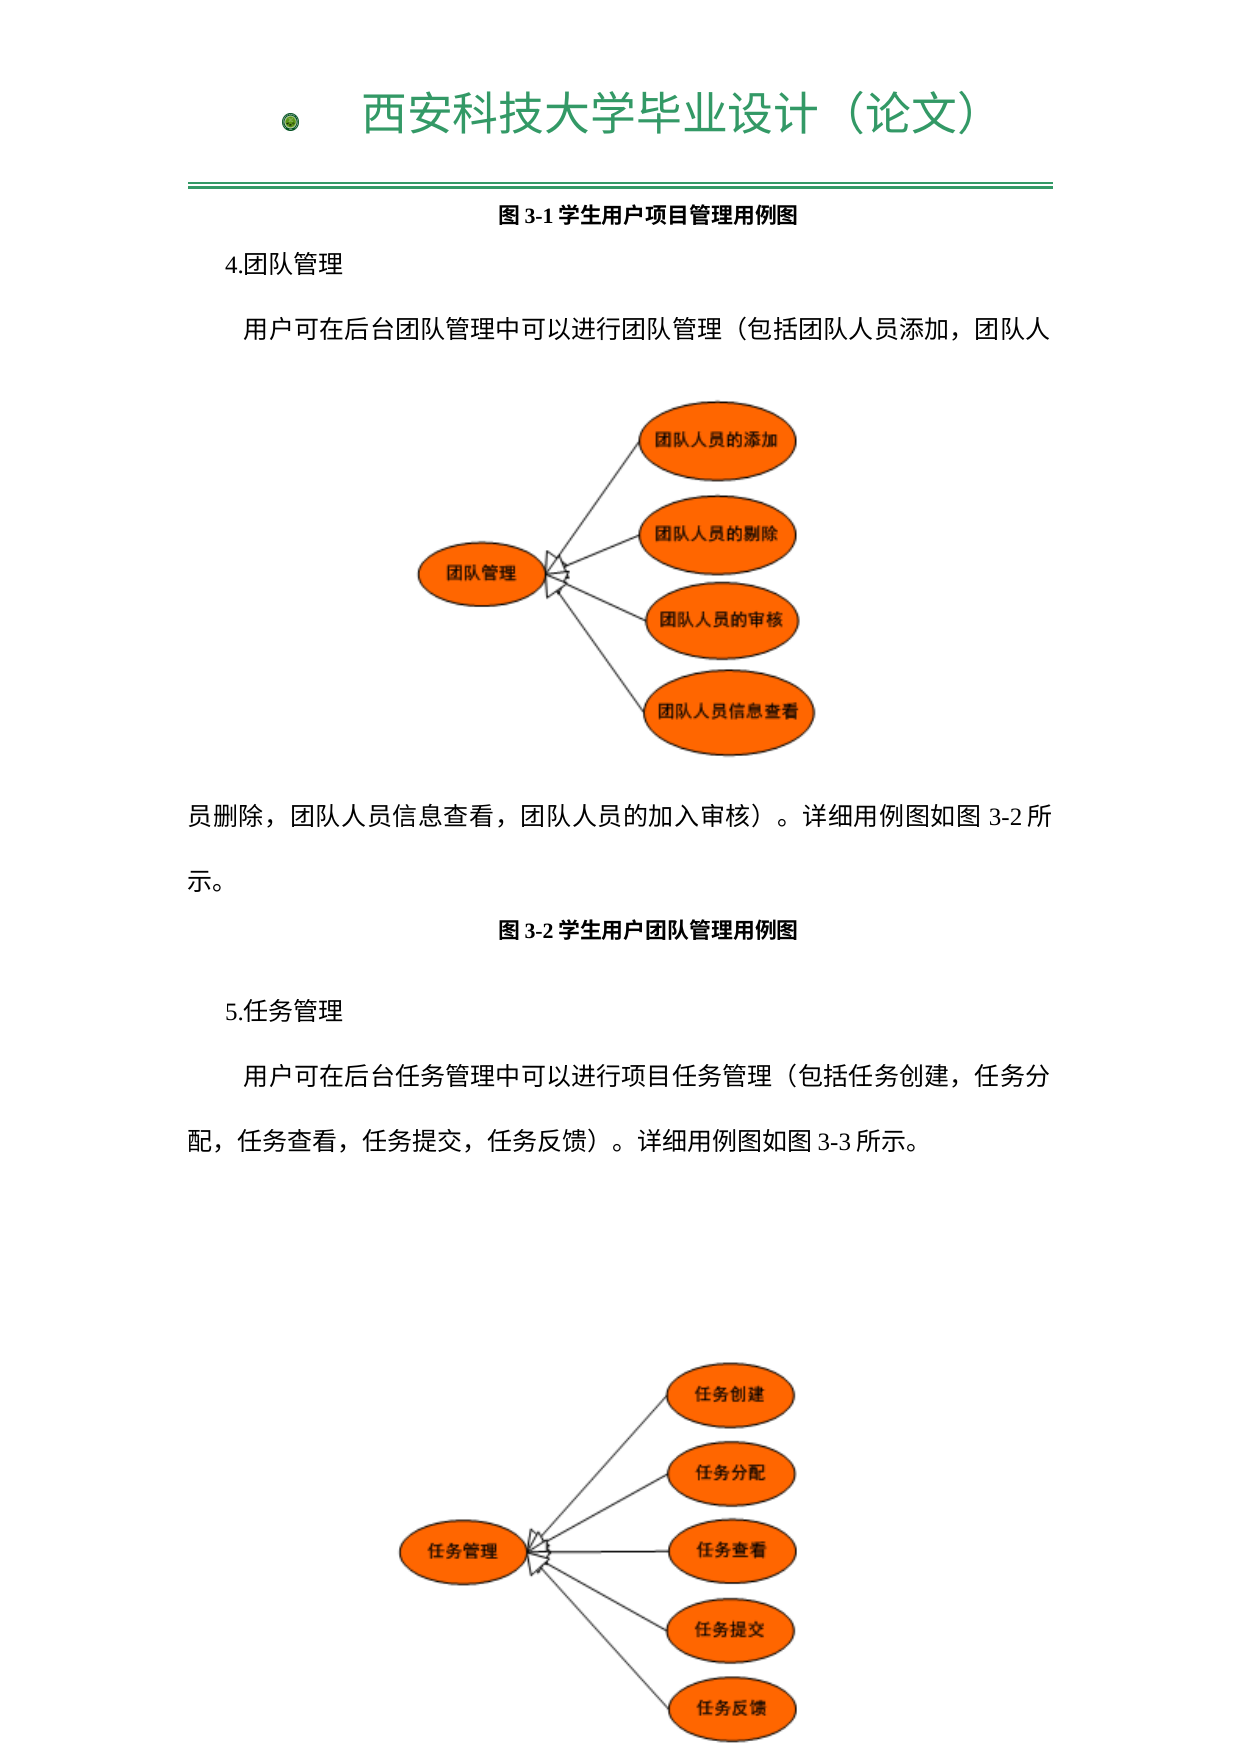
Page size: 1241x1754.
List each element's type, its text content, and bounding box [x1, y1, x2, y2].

text 图3-1学生用户项目管理用例图 [187, 197, 1053, 230]
picture [282, 113, 299, 131]
text 图3-2学生用户团队管理用例图 [187, 912, 1053, 945]
list 5.任务管理 [187, 977, 1053, 1042]
picture [265, 394, 1047, 770]
text 用户可在后台任务管理中可以进行项目任务管理（包括任务创建，任务分配，任务查看，任务提交，任务反馈）。详细用例图如图3-3所示。 [187, 1042, 1053, 1172]
list 4.团队管理 [187, 230, 1053, 295]
picture [237, 1356, 1019, 1752]
